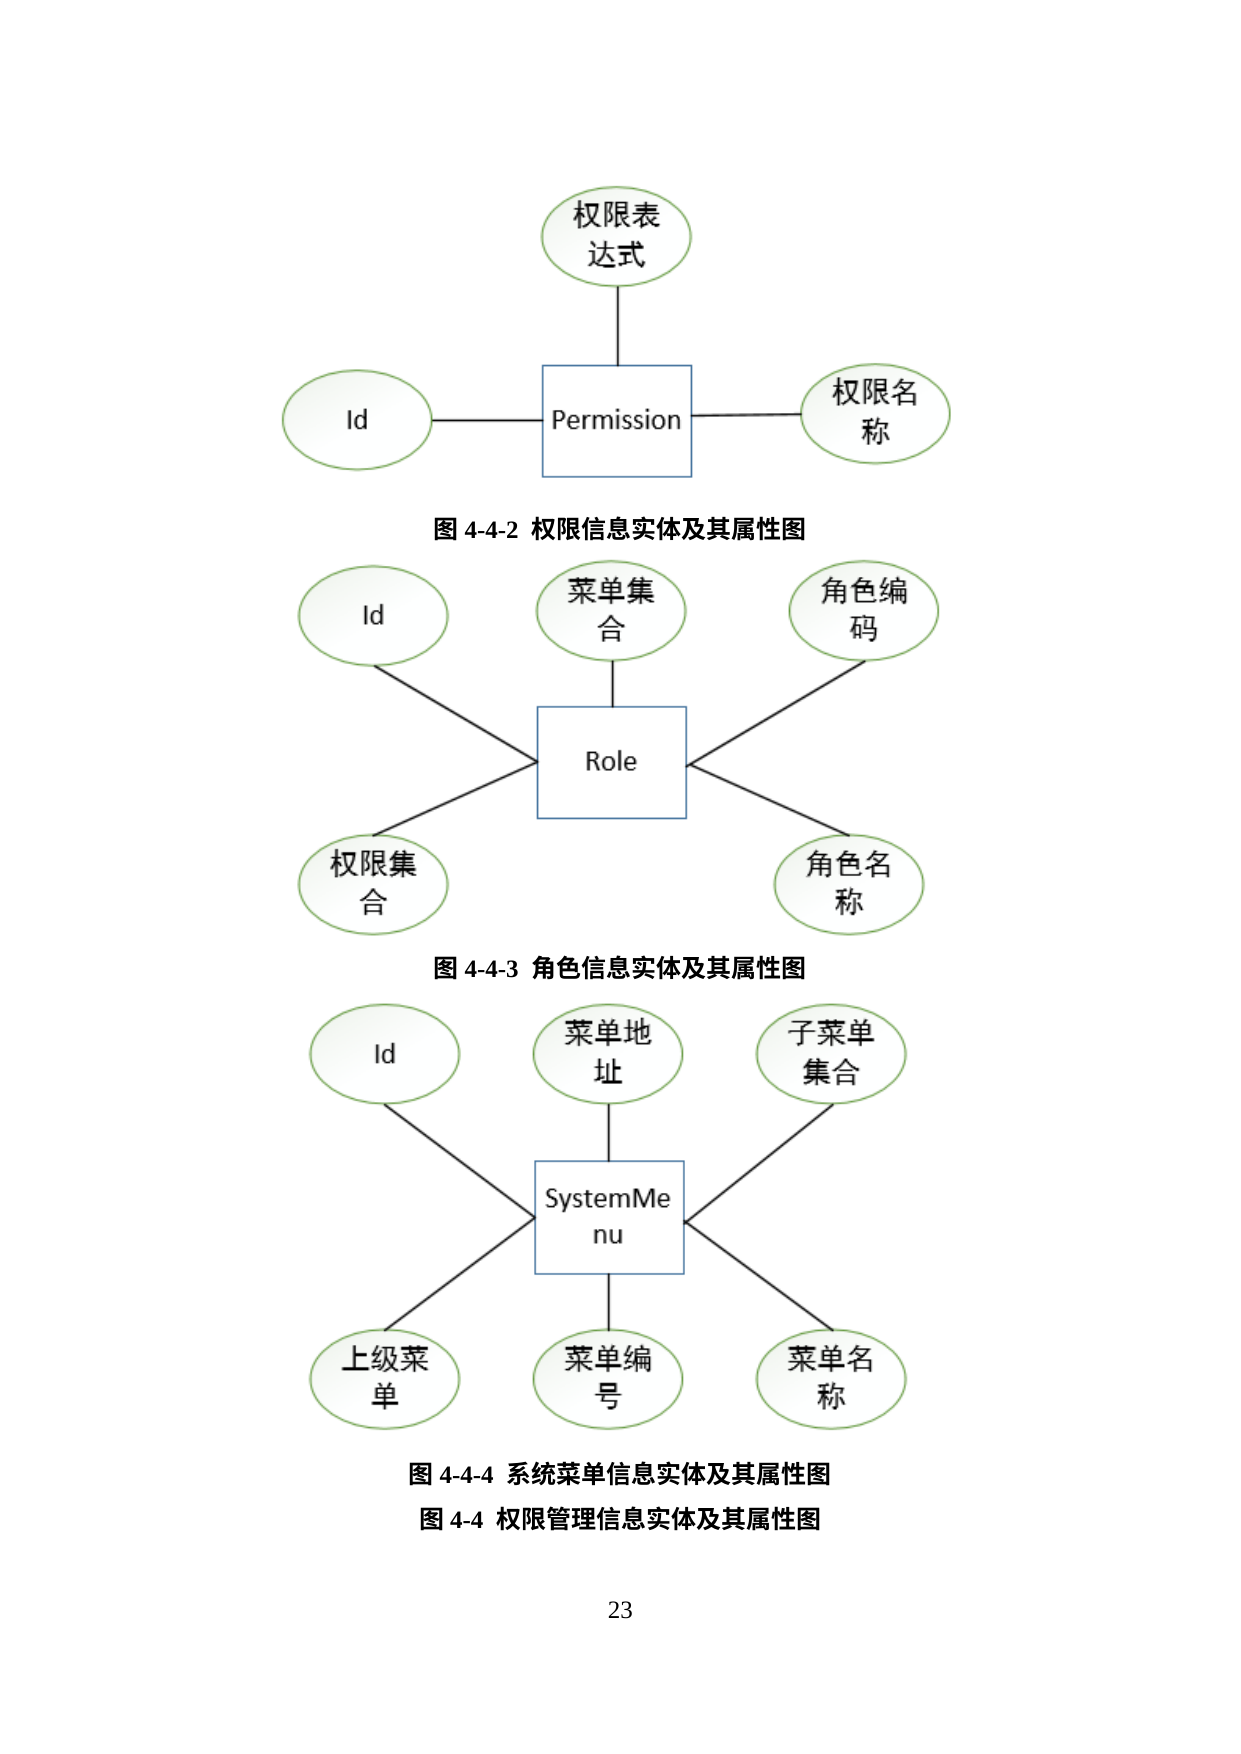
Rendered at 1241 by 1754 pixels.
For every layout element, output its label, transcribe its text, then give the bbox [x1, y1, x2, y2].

picture [282, 554, 958, 942]
picture [295, 993, 945, 1438]
text 图 4-4-4 系统菜单信息实体及其属性图 [148, 1454, 1092, 1491]
picture [262, 177, 979, 503]
text 图 4-4 权限管理信息实体及其属性图 [148, 1499, 1092, 1536]
